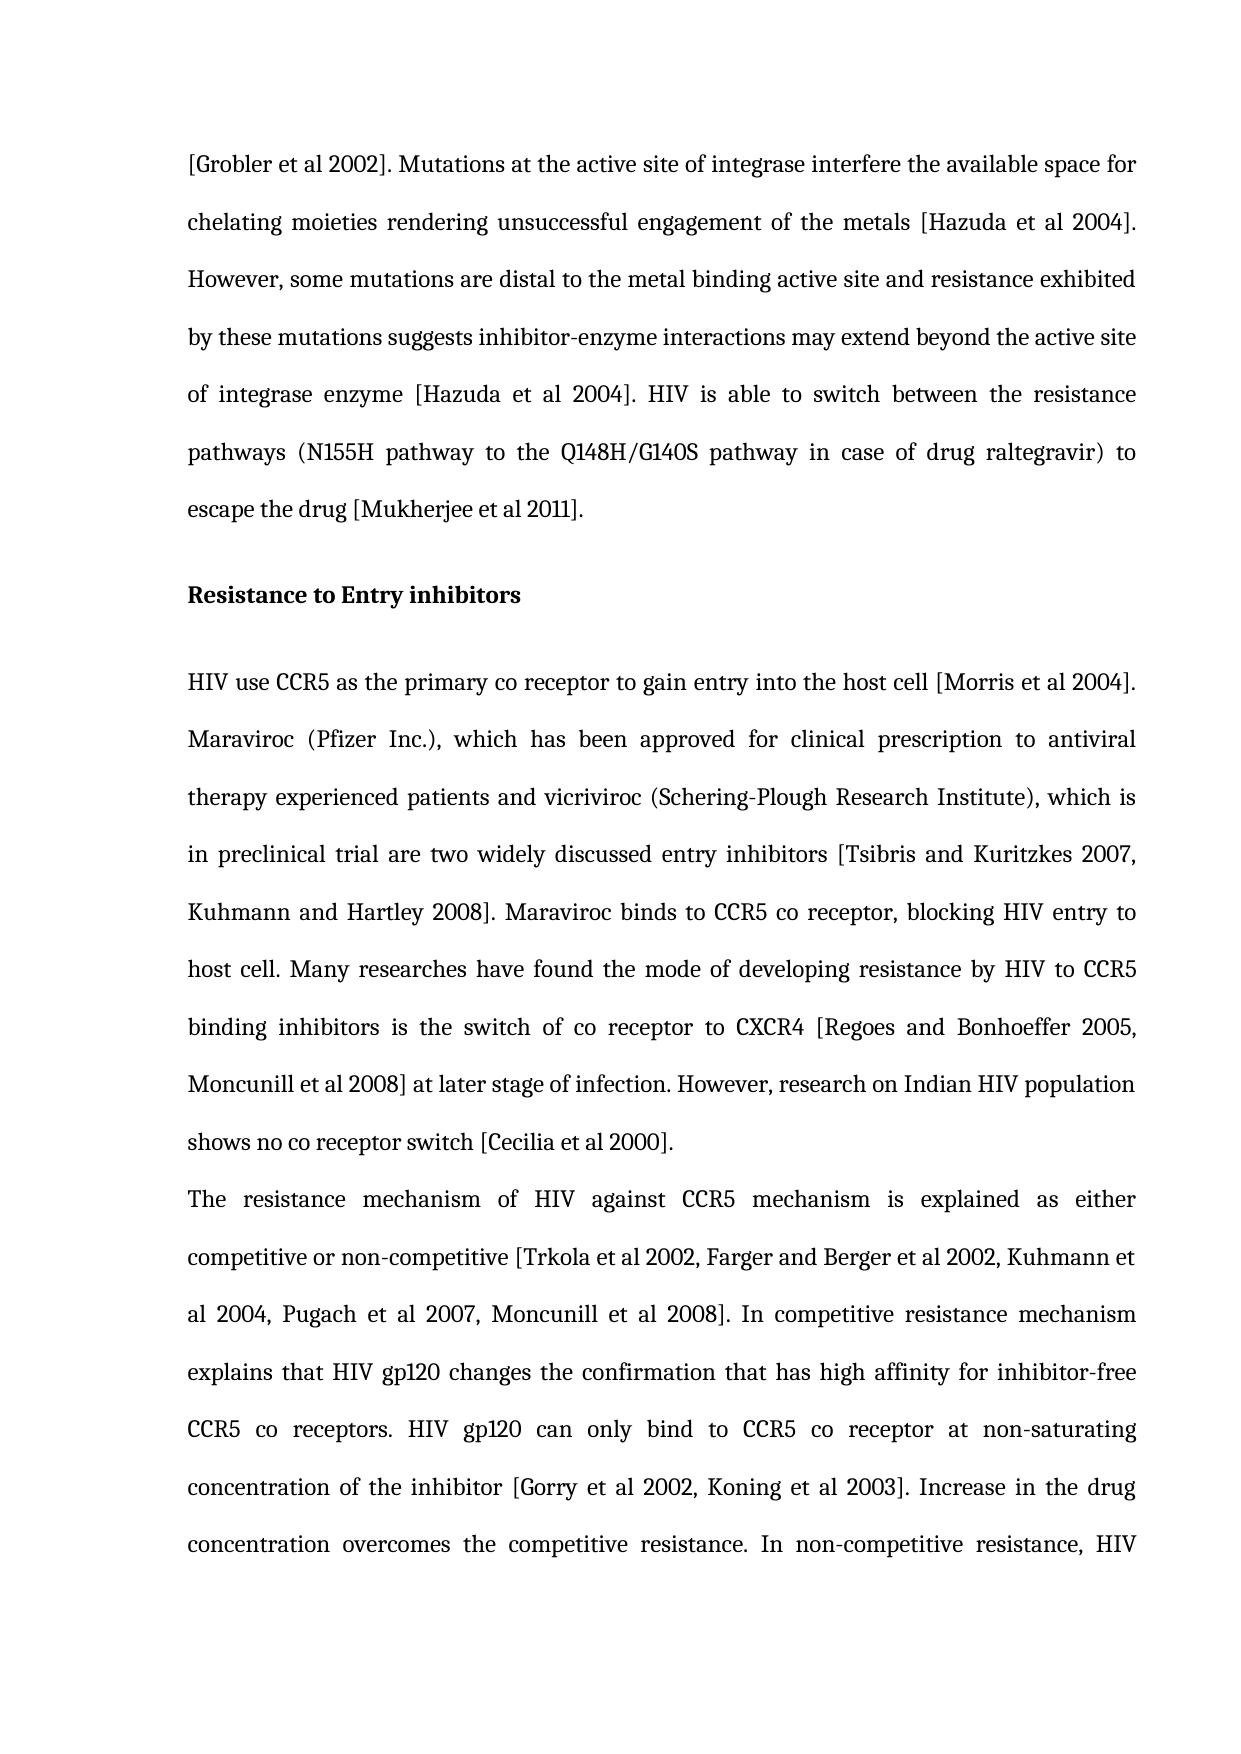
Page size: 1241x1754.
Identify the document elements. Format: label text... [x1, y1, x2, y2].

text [187, 1185, 1138, 1559]
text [187, 150, 1138, 524]
text Resistance to Entry inhibitors [187, 581, 1138, 610]
text HIV use CCR5 as the primary co receptor to gain entry into the host cell [Morris et al 2004]. Maraviroc (Pfizer Inc.), which has been approved for clinical prescription to antiviral therapy experienced patients and vicriviroc (Schering-Plough Research Institute), which is in preclinical trial are two widely discussed entry inhibitors [Tsibris and Kuritzkes 2007, Kuhmann and Hartley 2008]. Maraviroc binds to CCR5 co receptor, blocking HIV entry to host cell. Many researches have found the mode of developing resistance by HIV to CCR5 binding inhibitors is the switch of co receptor to CXCR4 [Regoes and Bonhoeffer 2005, Moncunill et al 2008] at later stage of infection. However, research on Indian HIV population shows no co receptor switch [Cecilia et al 2000]. [187, 667, 1138, 1156]
